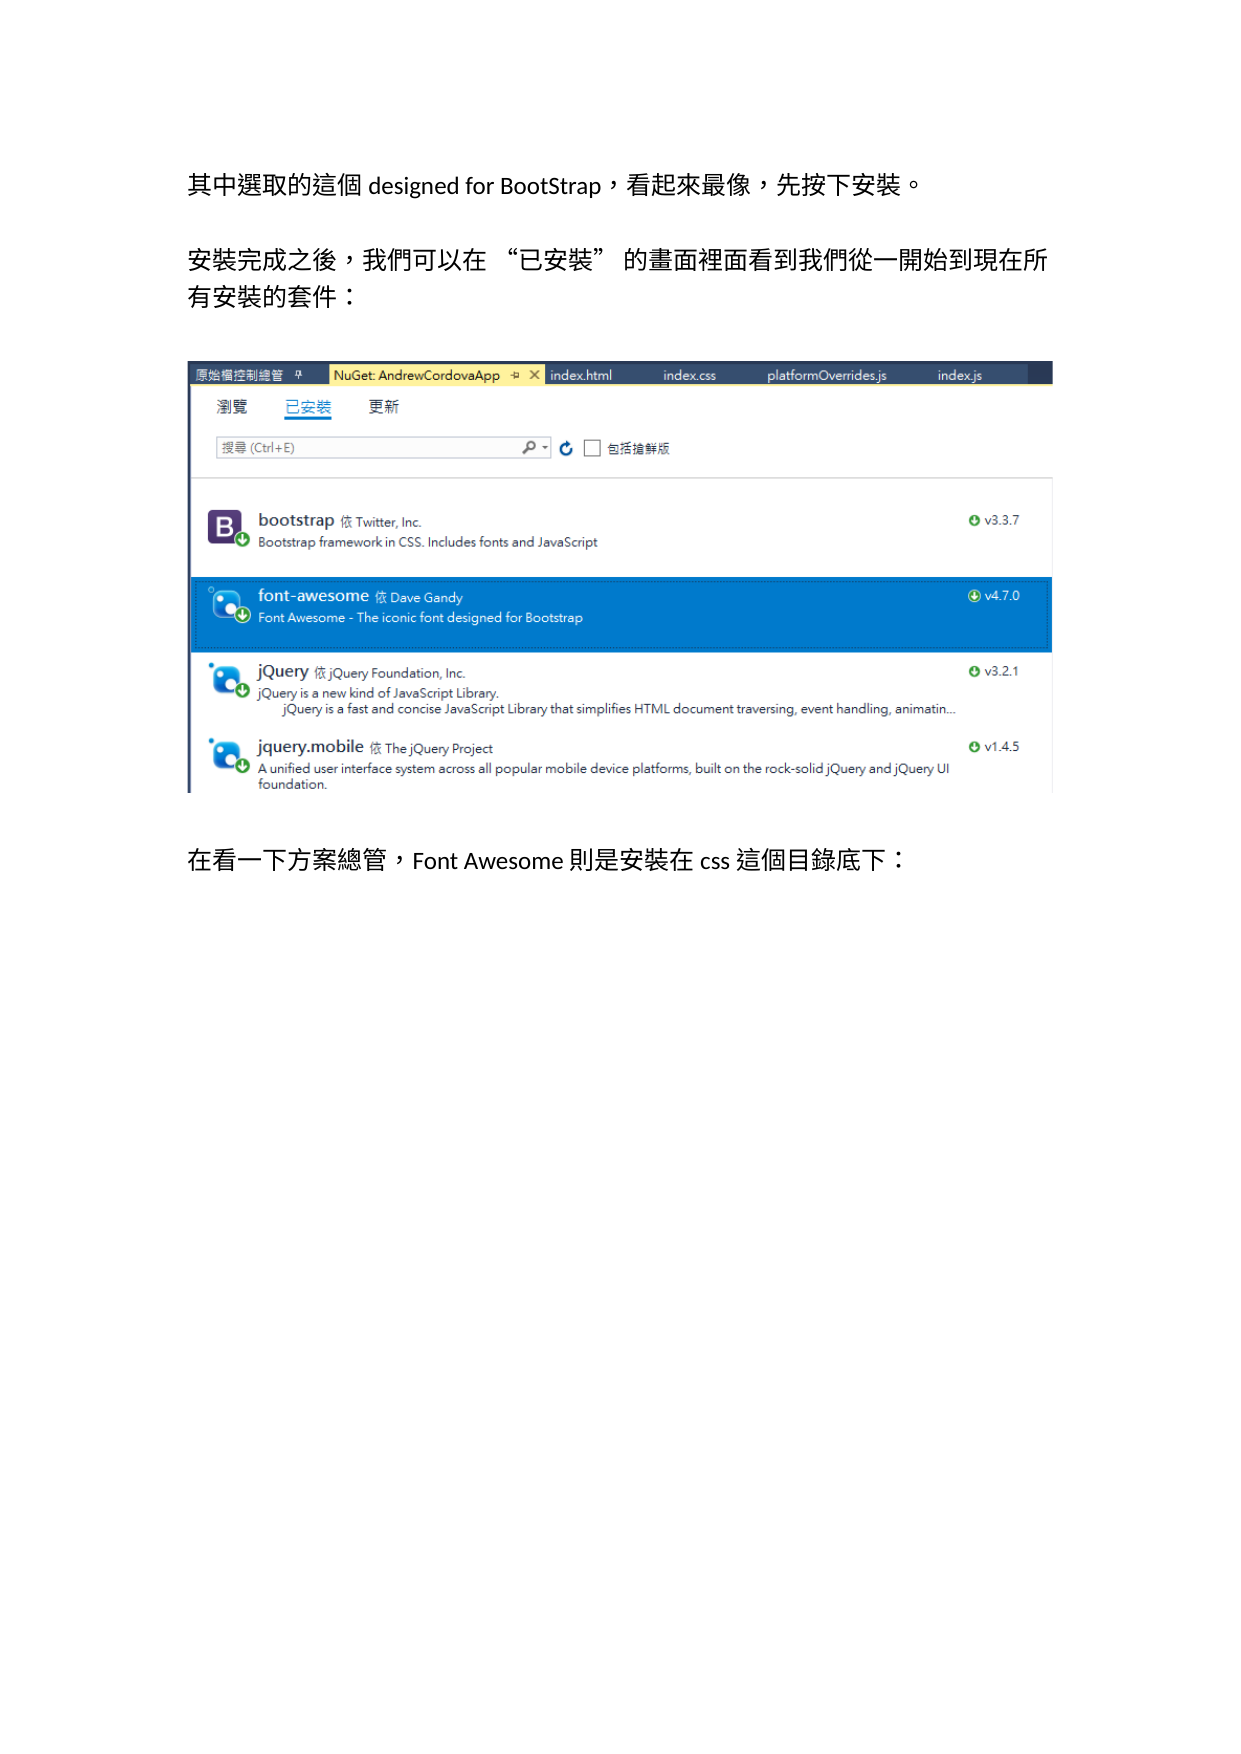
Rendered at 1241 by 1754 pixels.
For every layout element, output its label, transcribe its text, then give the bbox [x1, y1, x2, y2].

text 在看一下方案總管，Font Awesome 則是安裝在 css 這個目錄底下： [187, 839, 1053, 877]
text 其中選取的這個 designed for BootStrap，看起來最像，先按下安裝。 [187, 164, 1053, 202]
text 安裝完成之後，我們可以在 “已安裝” 的畫面裡面看到我們從一開始到現在所有安裝的套件： [187, 239, 1053, 314]
picture [187, 361, 1053, 793]
